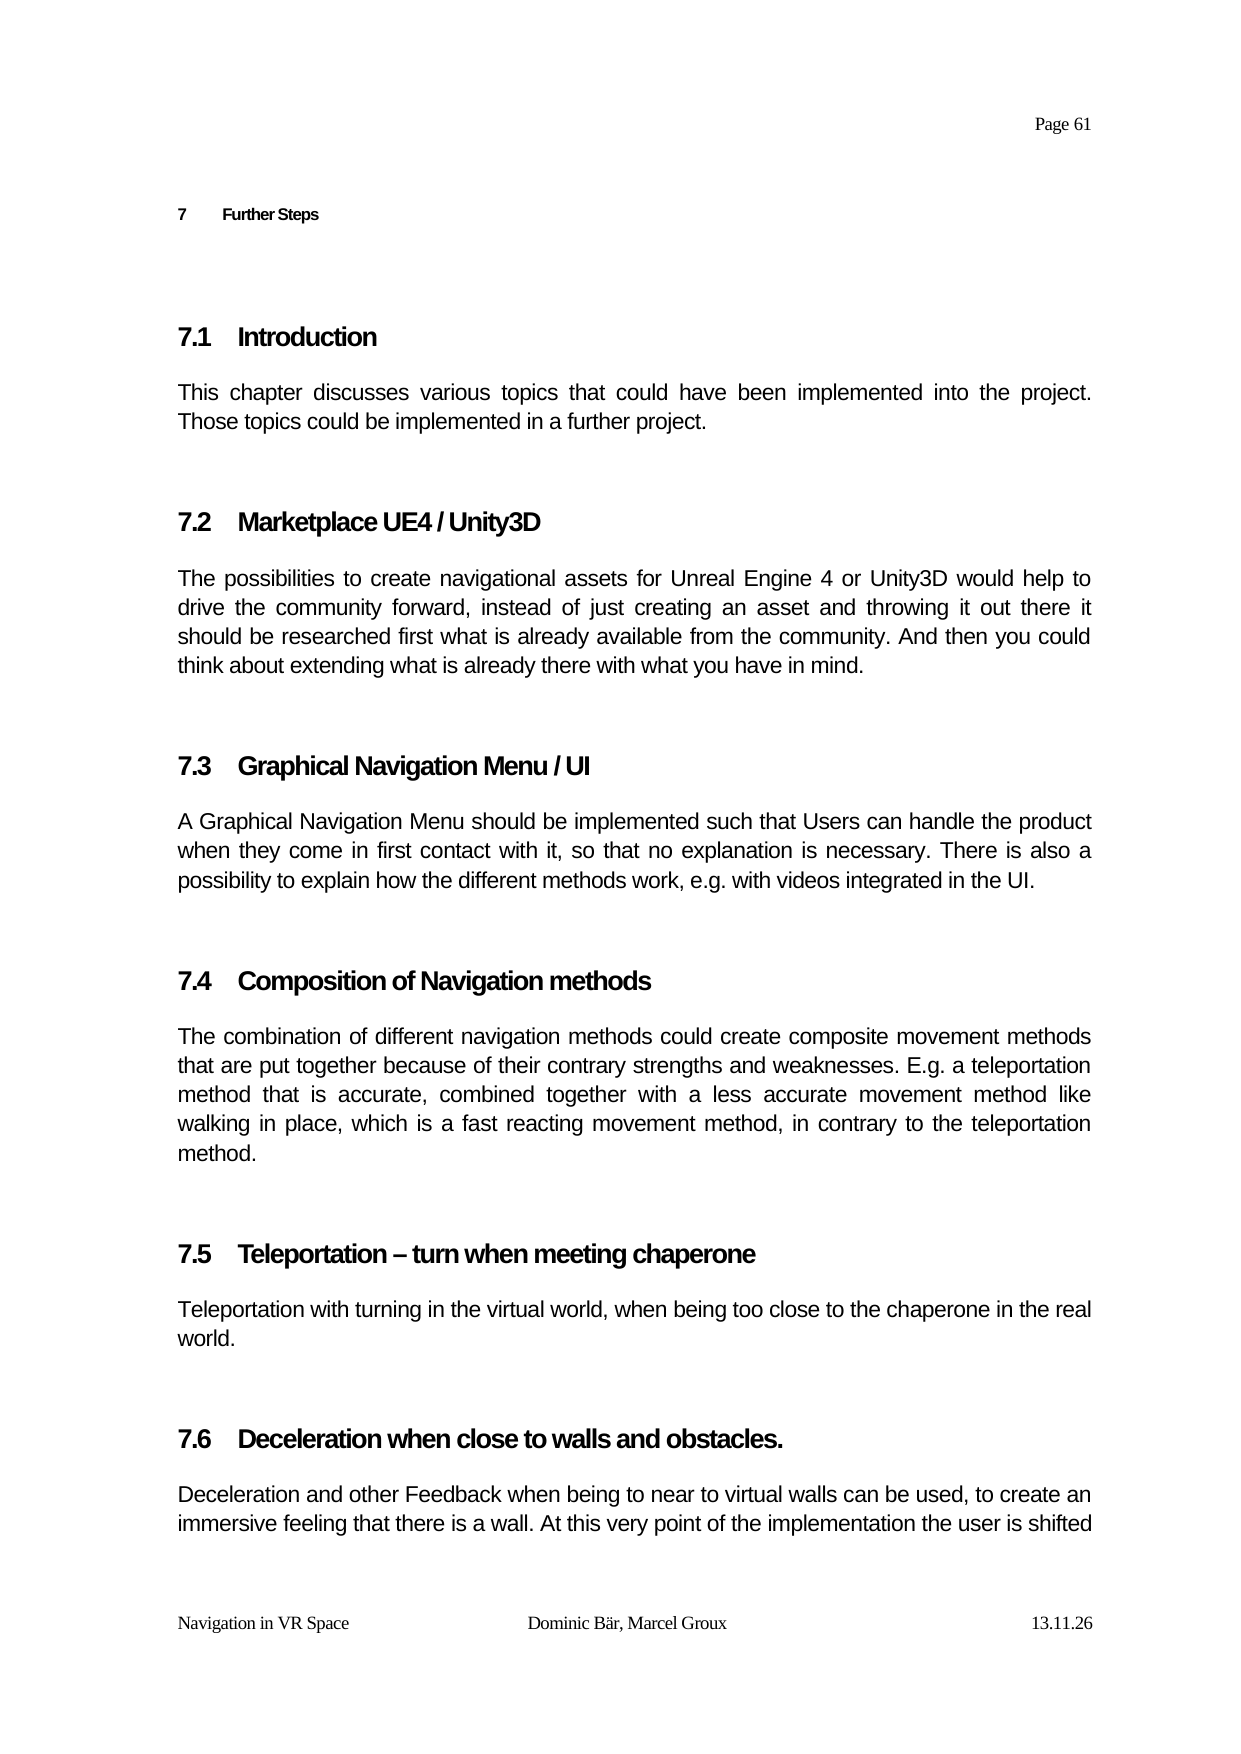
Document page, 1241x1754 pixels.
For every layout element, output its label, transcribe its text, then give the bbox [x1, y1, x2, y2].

subtitle Composition of Navigation methods [177, 965, 1092, 996]
subtitle Deceleration when close to walls and obstacles. [177, 1423, 1092, 1454]
subtitle Graphical Navigation Menu / UI [177, 750, 1092, 781]
subtitle Teleportation – turn when meeting chaperone [177, 1238, 1092, 1269]
subtitle Further Steps [171, 199, 1092, 244]
text The combination of different navigation methods could create composite movement methods that are put together because of their contrary strengths and weaknesses. E.g. a teleportation method that is accurate, combined together with a less accurate movement method like walking in place, which is a fast reacting movement method, in contrary to the teleportation method. [177, 1021, 1092, 1167]
text A Graphical Navigation Menu should be implemented such that Users can handle the product when they come in first contact with it, so that no explanation is necessary. There is also a possibility to explain how the different methods work, e.g. with videos integrated in the UI. [177, 806, 1092, 894]
subtitle Marketplace UE4 / Unity3D [177, 506, 1092, 538]
text The possibilities to create navigational assets for Unreal Engine 4 or Unity3D would help to drive the community forward, instead of just creating an asset and throwing it out there it should be researched first what is already available from the community. And then you could think about extending what is already there with what you have in mind. [177, 563, 1092, 679]
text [177, 1479, 1092, 1538]
subtitle Introduction [177, 321, 1092, 352]
text Teleportation with turning in the virtual world, when being too close to the chaperone in the real world. [177, 1294, 1092, 1352]
text This chapter discusses various topics that could have been implemented into the project. Those topics could be implemented in a further project. [177, 377, 1092, 436]
